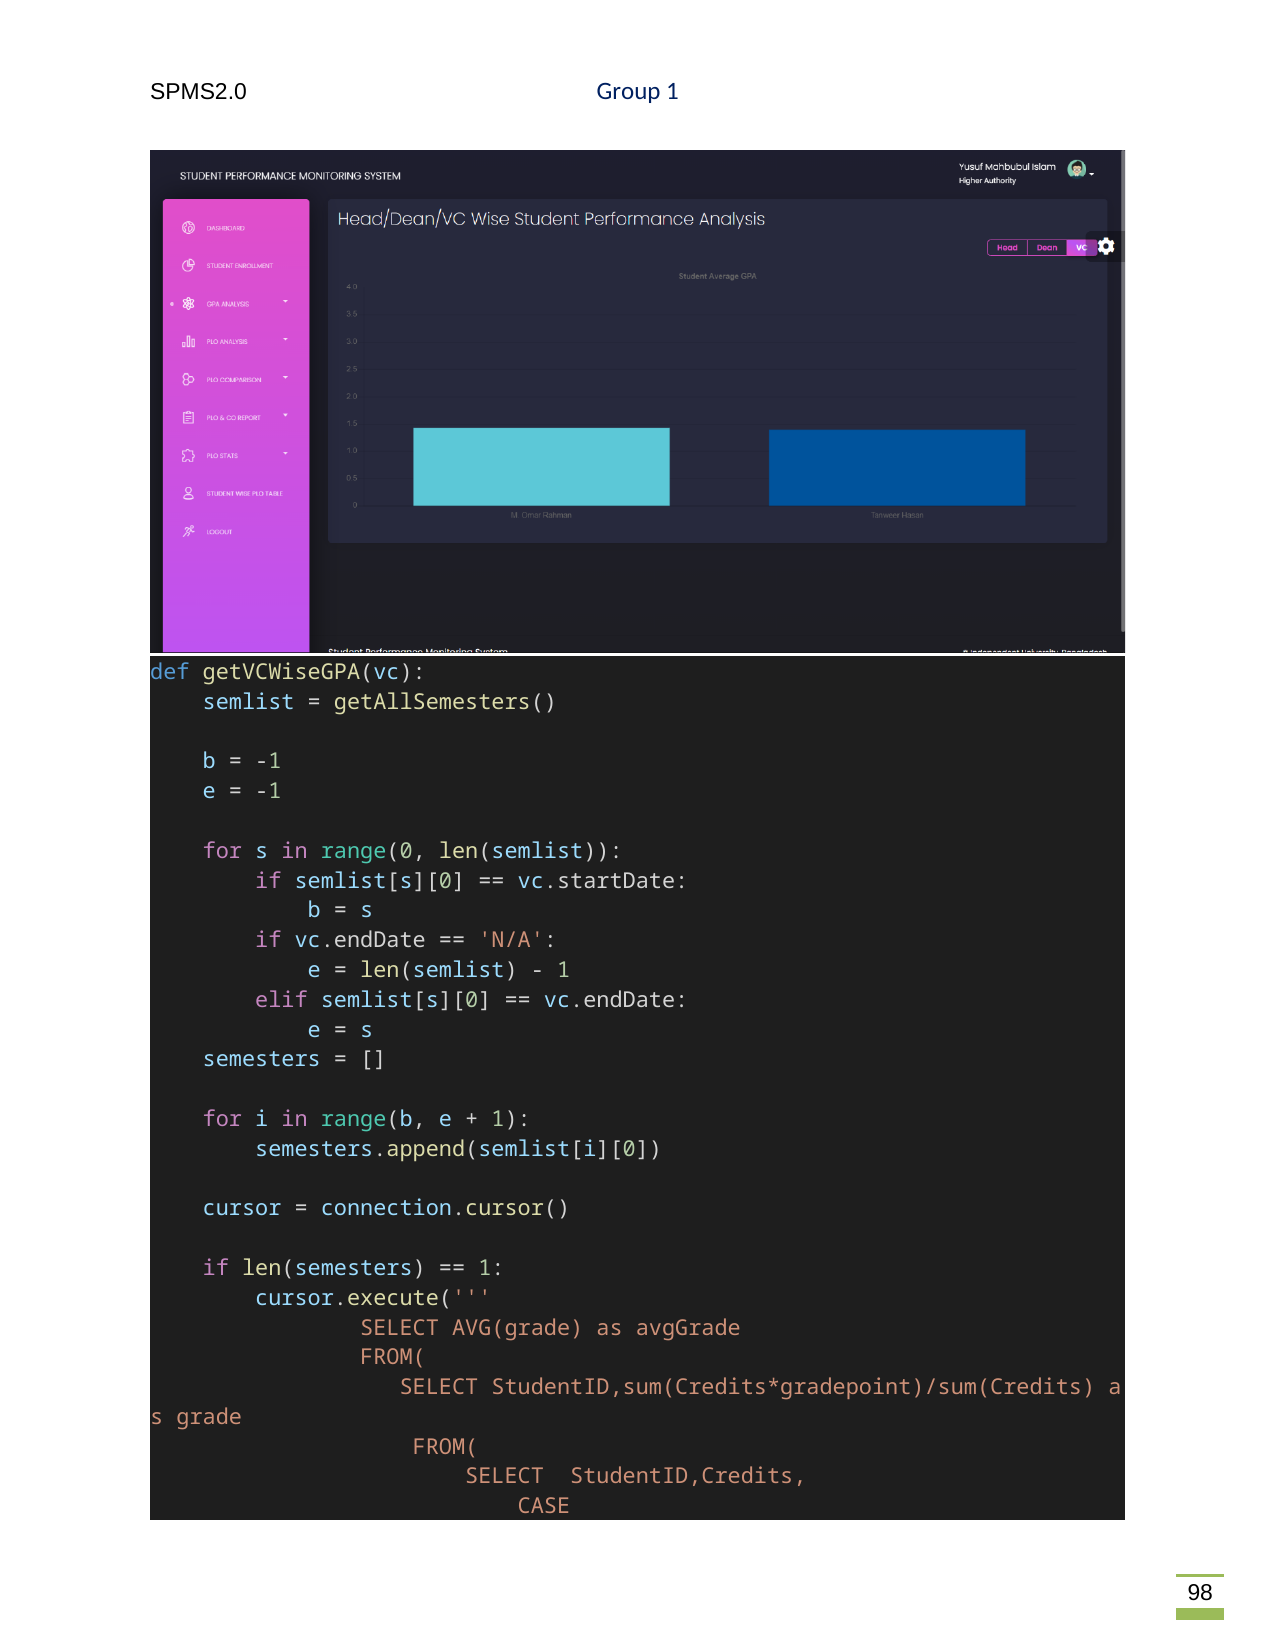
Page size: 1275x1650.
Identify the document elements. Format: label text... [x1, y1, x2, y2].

text SELECT StudentID,sum(Credits*gradepoint)/sum(Credits) as grade [150, 1371, 1125, 1431]
text e = s [150, 1013, 1125, 1043]
text cursor = connection.cursor() [150, 1192, 1125, 1222]
text FROM( [150, 1341, 1125, 1371]
text e = -1 [150, 775, 1125, 805]
text elif semlist[s][0] == vc.endDate: [150, 984, 1125, 1013]
text FROM( [150, 1431, 1125, 1460]
text for i in range(b, e + 1): [150, 1103, 1125, 1133]
text b = s [150, 894, 1125, 924]
text CASE [150, 1490, 1125, 1520]
text SELECT StudentID,Credits, [150, 1460, 1125, 1490]
text if len(semesters) == 1: [150, 1252, 1125, 1282]
text SELECT AVG(grade) as avgGrade [150, 1311, 1125, 1341]
text def getVCWiseGPA(vc): [150, 656, 1125, 686]
text b = -1 [150, 745, 1125, 775]
text semesters.append(semlist[i][0]) [150, 1133, 1125, 1162]
picture [150, 150, 1125, 653]
text if semlist[s][0] == vc.startDate: [150, 864, 1125, 894]
text for s in range(0, len(semlist)): [150, 835, 1125, 864]
text semesters = [] [150, 1043, 1125, 1073]
text semlist = getAllSemesters() [150, 686, 1125, 716]
text cursor.execute(''' [150, 1282, 1125, 1311]
text if vc.endDate == 'N/A': [150, 924, 1125, 954]
text e = len(semlist) - 1 [150, 954, 1125, 984]
